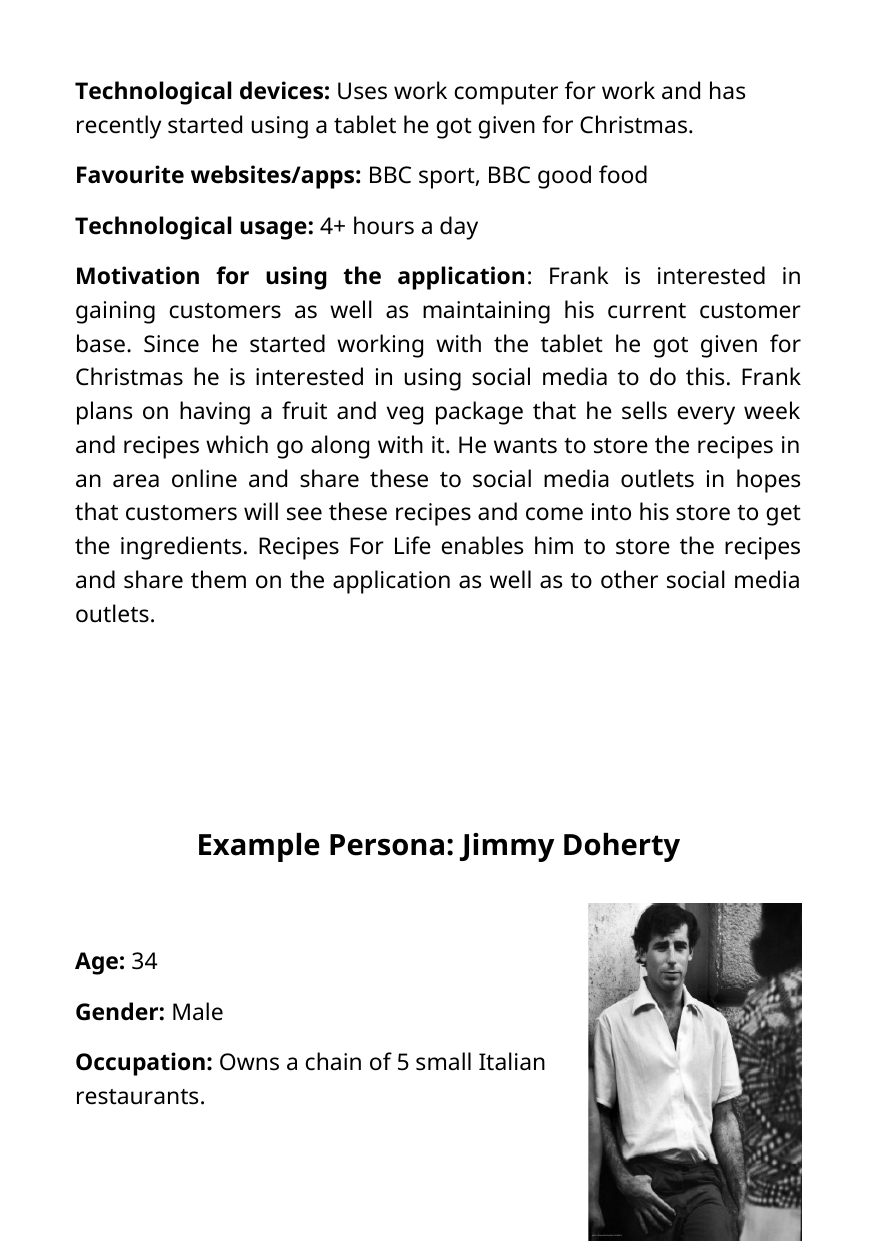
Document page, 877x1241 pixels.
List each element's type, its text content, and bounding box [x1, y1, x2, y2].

text Technological usage: 4+ hours a day [75, 209, 802, 241]
text Example Persona: Jimmy Doherty [75, 824, 802, 863]
picture [588, 903, 802, 1241]
text Favourite websites/apps: BBC sport, BBC good food [75, 159, 802, 190]
text Gender: Male [75, 996, 588, 1027]
text Occupation: Owns a chain of 5 small Italian restaurants. [75, 1046, 588, 1111]
text Motivation for using the application: Frank is interested in gaining customers as well as maintaining his current customer base. Since he started working with the tablet he got given for Christmas he is interested in using social media to do this. Frank plans on having a fruit and veg package that he sells every week and recipes which go along with it. He wants to store the recipes in an area online and share these to social media outlets in hopes that customers will see these recipes and come into his store to get the ingredients. Recipes For Life enables him to store the recipes and share them on the application as well as to other social media outlets. [75, 260, 802, 629]
text Age: 34 [75, 945, 588, 976]
text Technological devices: Uses work computer for work and has recently started using a tablet he got given for Christmas. [75, 75, 802, 140]
